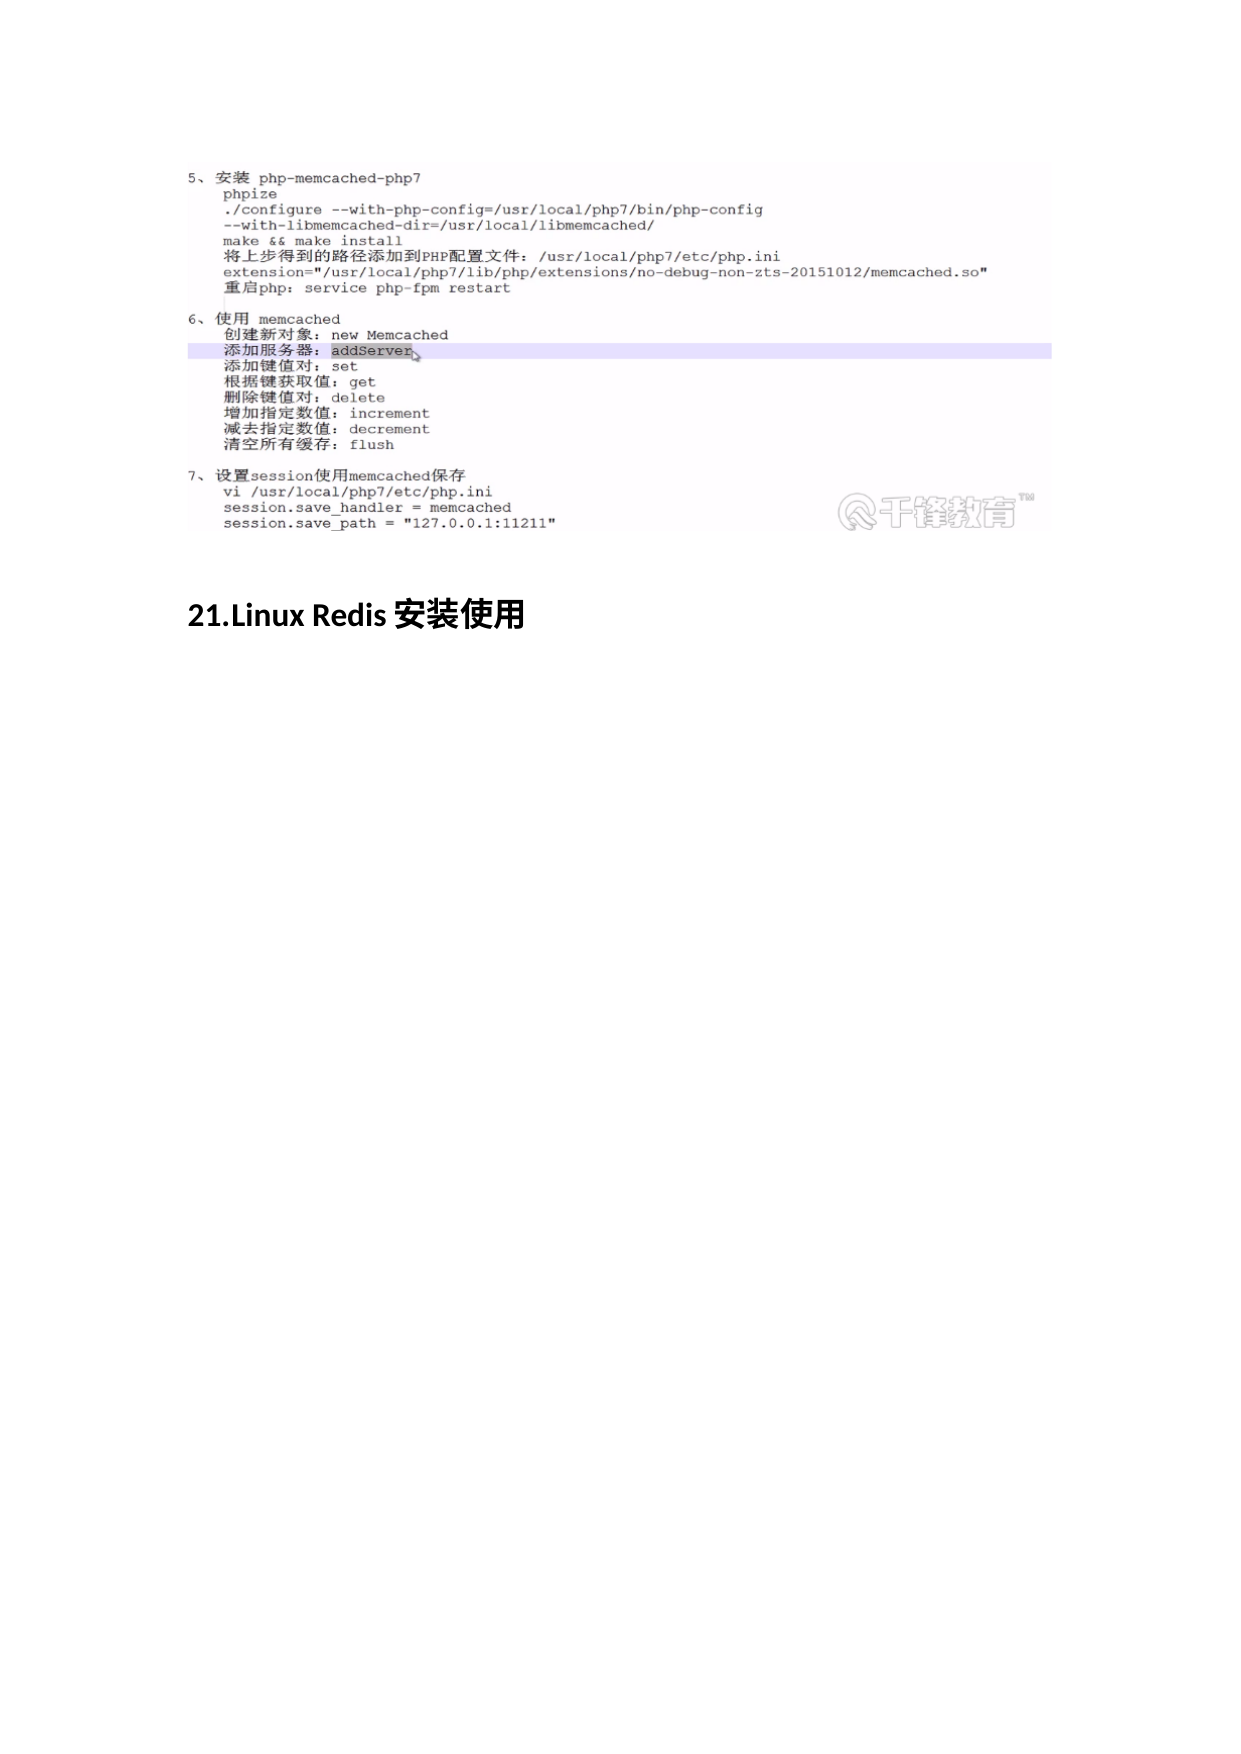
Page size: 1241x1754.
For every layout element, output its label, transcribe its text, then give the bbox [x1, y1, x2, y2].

picture [187, 162, 1052, 531]
subtitle Linux Redis安装使用 [187, 579, 1053, 644]
